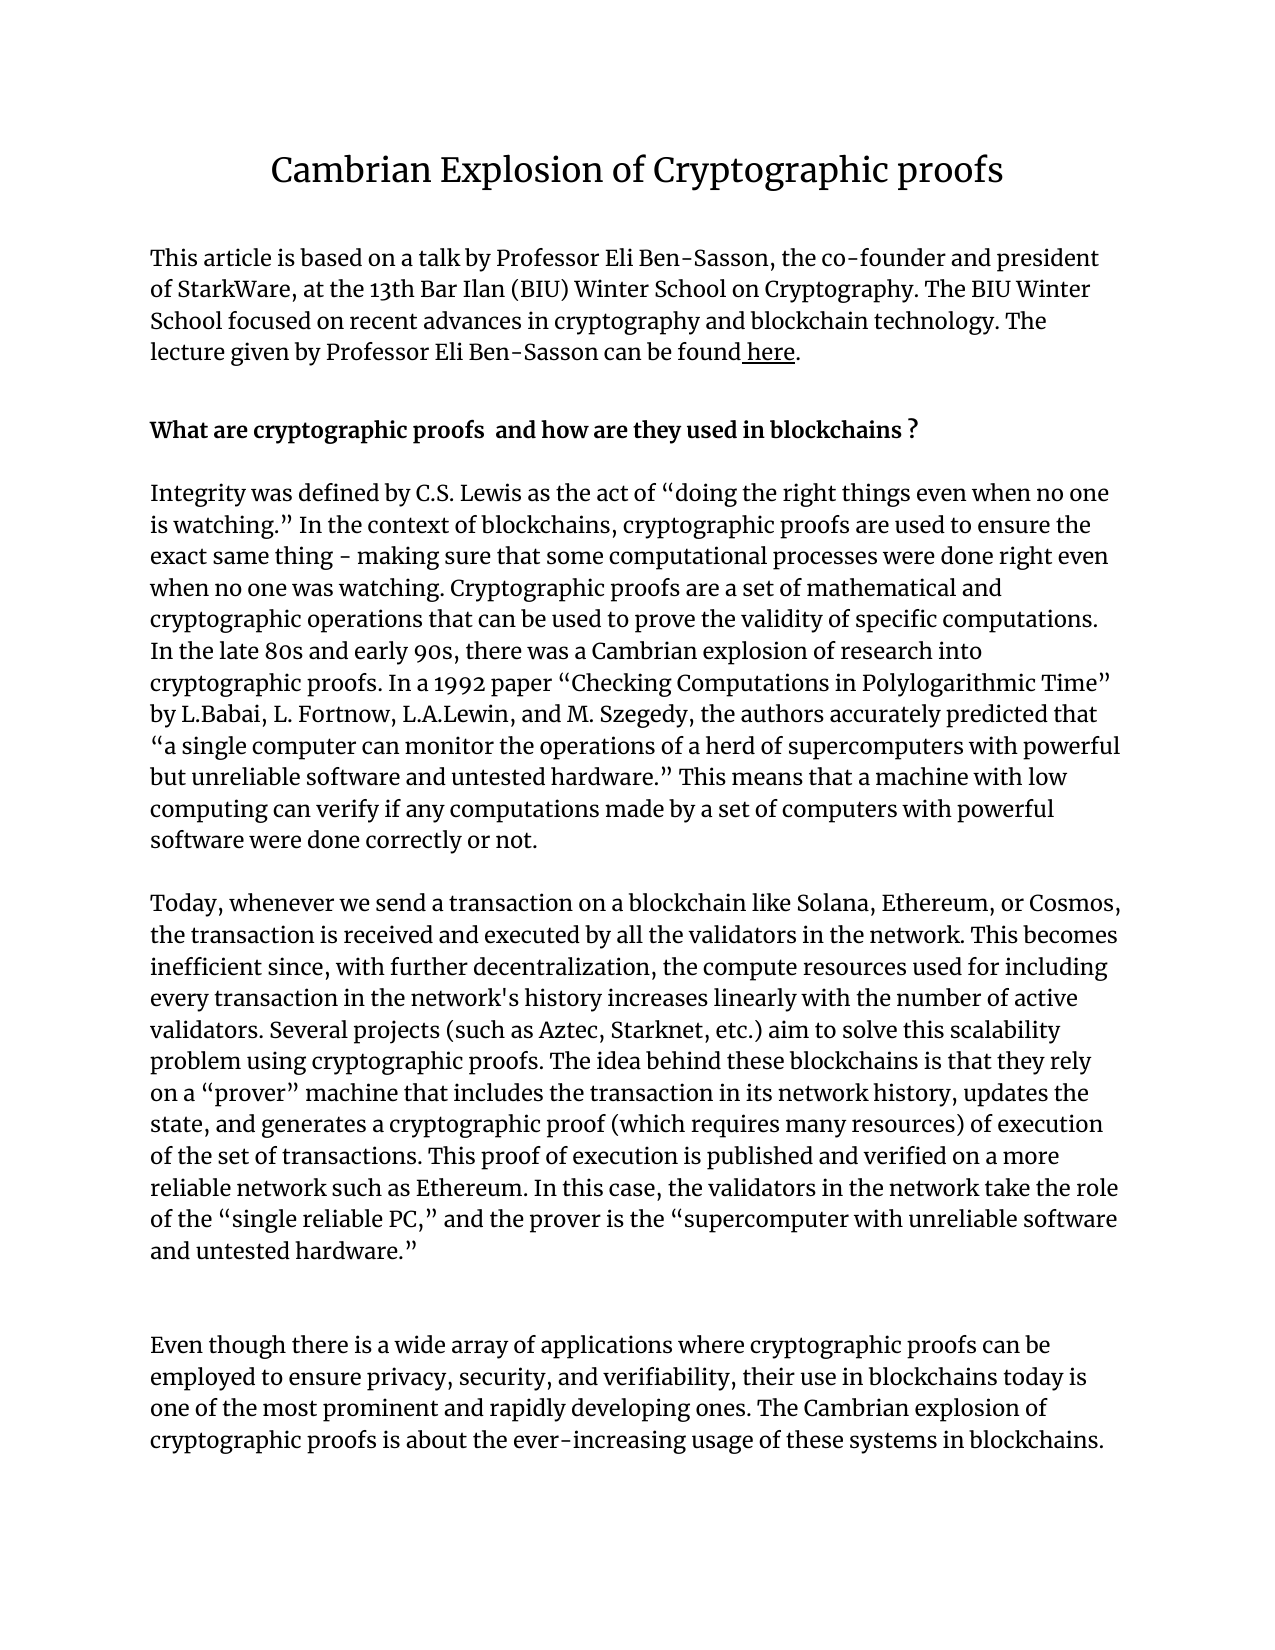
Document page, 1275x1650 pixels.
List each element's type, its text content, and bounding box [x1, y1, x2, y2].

text Cambrian Explosion of Cryptographic proofs [150, 150, 1125, 192]
text Today, whenever we send a transaction on a blockchain like Solana, Ethereum, or Cosmos, the transaction is received and executed by all the validators in the network. This becomes inefficient since, with further decentralization, the compute resources used for including every transaction in the network's history increases linearly with the number of active validators. Several projects (such as Aztec, Starknet, etc.) aim to solve this scalability problem using cryptographic proofs. The idea behind these blockchains is that they rely on a “prover” machine that includes the transaction in its network history, updates the state, and generates a cryptographic proof (which requires many resources) of execution of the set of transactions. This proof of execution is published and verified on a more reliable network such as Ethereum. In this case, the validators in the network take the role of the “single reliable PC,” and the prover is the “supercomputer with unreliable software and untested hardware.” [150, 890, 1125, 1265]
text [150, 1332, 1125, 1454]
text What are cryptographic proofs and how are they used in blockchains ? [150, 417, 1125, 444]
text Integrity was defined by C.S. Lewis as the act of “doing the right things even when no one is watching.” In the context of blockchains, cryptographic proofs are used to ensure the exact same thing - making sure that some computational processes were done right even when no one was watching. Cryptographic proofs are a set of mathematical and cryptographic operations that can be used to prove the validity of specific computations. In the late 80s and early 90s, there was a Cambrian explosion of research into cryptographic proofs. In a 1992 paper “Checking Computations in Polylogarithmic Time” by L.Babai, L. Fortnow, L.A.Lewin, and M. Szegedy, the authors accurately predicted that “a single computer can monitor the operations of a herd of supercomputers with powerful but unreliable software and untested hardware.” This means that a machine with low computing can verify if any computations made by a set of computers with powerful software were done correctly or not. [150, 480, 1125, 855]
text This article is based on a talk by Professor Eli Ben-Sasson, the co-founder and president of StarkWare, at the 13th Bar Ilan (BIU) Winter School on Cryptography. The BIU Winter School focused on recent advances in cryptography and blockchain technology. The lecture given by Professor Eli Ben-Sasson can be found here. [150, 244, 1125, 367]
